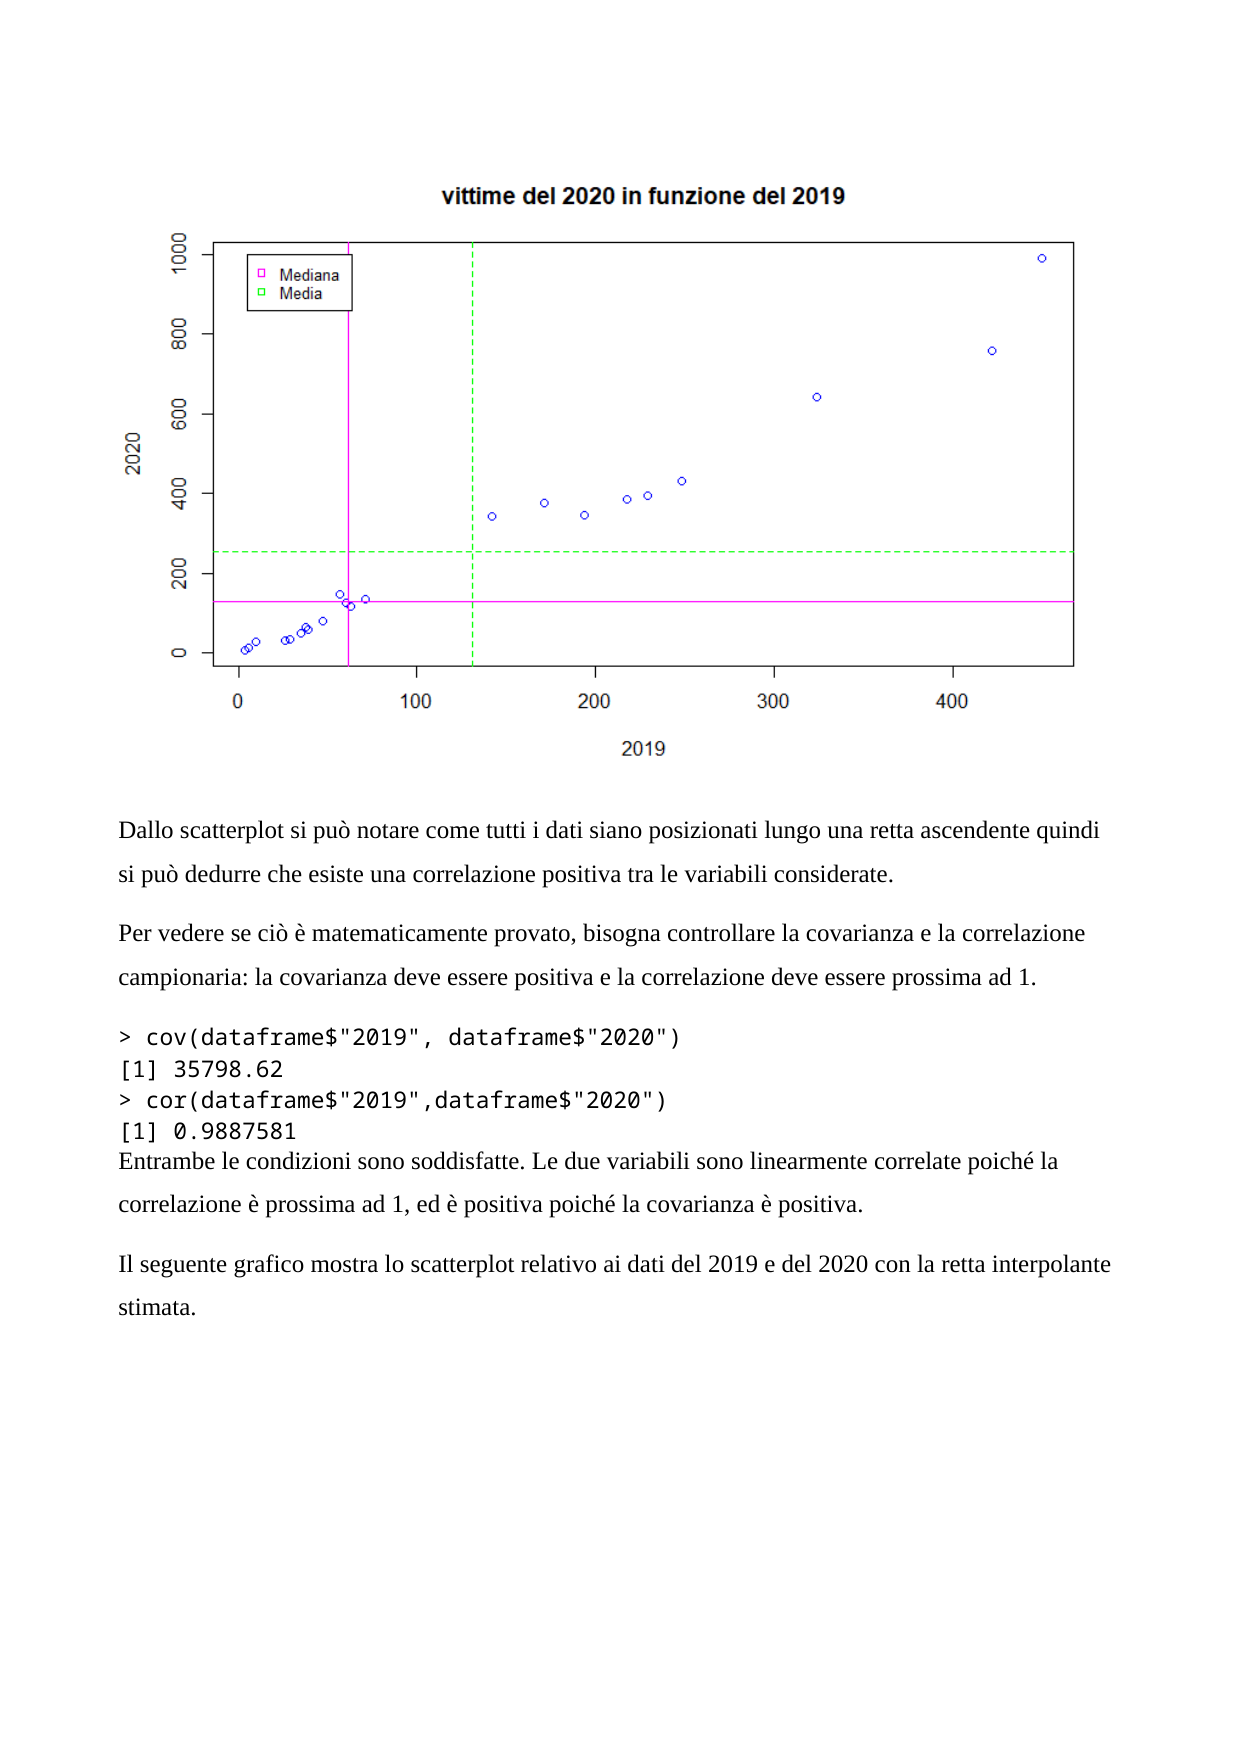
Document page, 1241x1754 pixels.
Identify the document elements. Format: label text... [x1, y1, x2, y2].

text Dallo scatterplot si può notare come tutti i dati siano posizionati lungo una retta ascendente quindi si può dedurre che esiste una correlazione positiva tra le variabili considerate. [118, 816, 1122, 887]
text > cor(dataframe$"2019",dataframe$"2020") [118, 1084, 1122, 1115]
text Entrambe le condizioni sono soddisfatte. Le due variabili sono linearmente correlate poiché la correlazione è prossima ad 1, ed è positiva poiché la covarianza è positiva. [118, 1146, 1122, 1218]
picture [118, 147, 1123, 785]
text Per vedere se ciò è matematicamente provato, bisogna controllare la covarianza e la correlazione campionaria: la covarianza deve essere positiva e la correlazione deve essere prossima ad 1. [118, 918, 1122, 990]
text Il seguente grafico mostra lo scatterplot relativo ai dati del 2019 e del 2020 con la retta interpolante stimata. [118, 1249, 1122, 1321]
text [1] 0.9887581 [118, 1115, 1122, 1146]
text [1] 35798.62 [118, 1053, 1122, 1084]
text > cov(dataframe$"2019", dataframe$"2020") [118, 1021, 1122, 1053]
